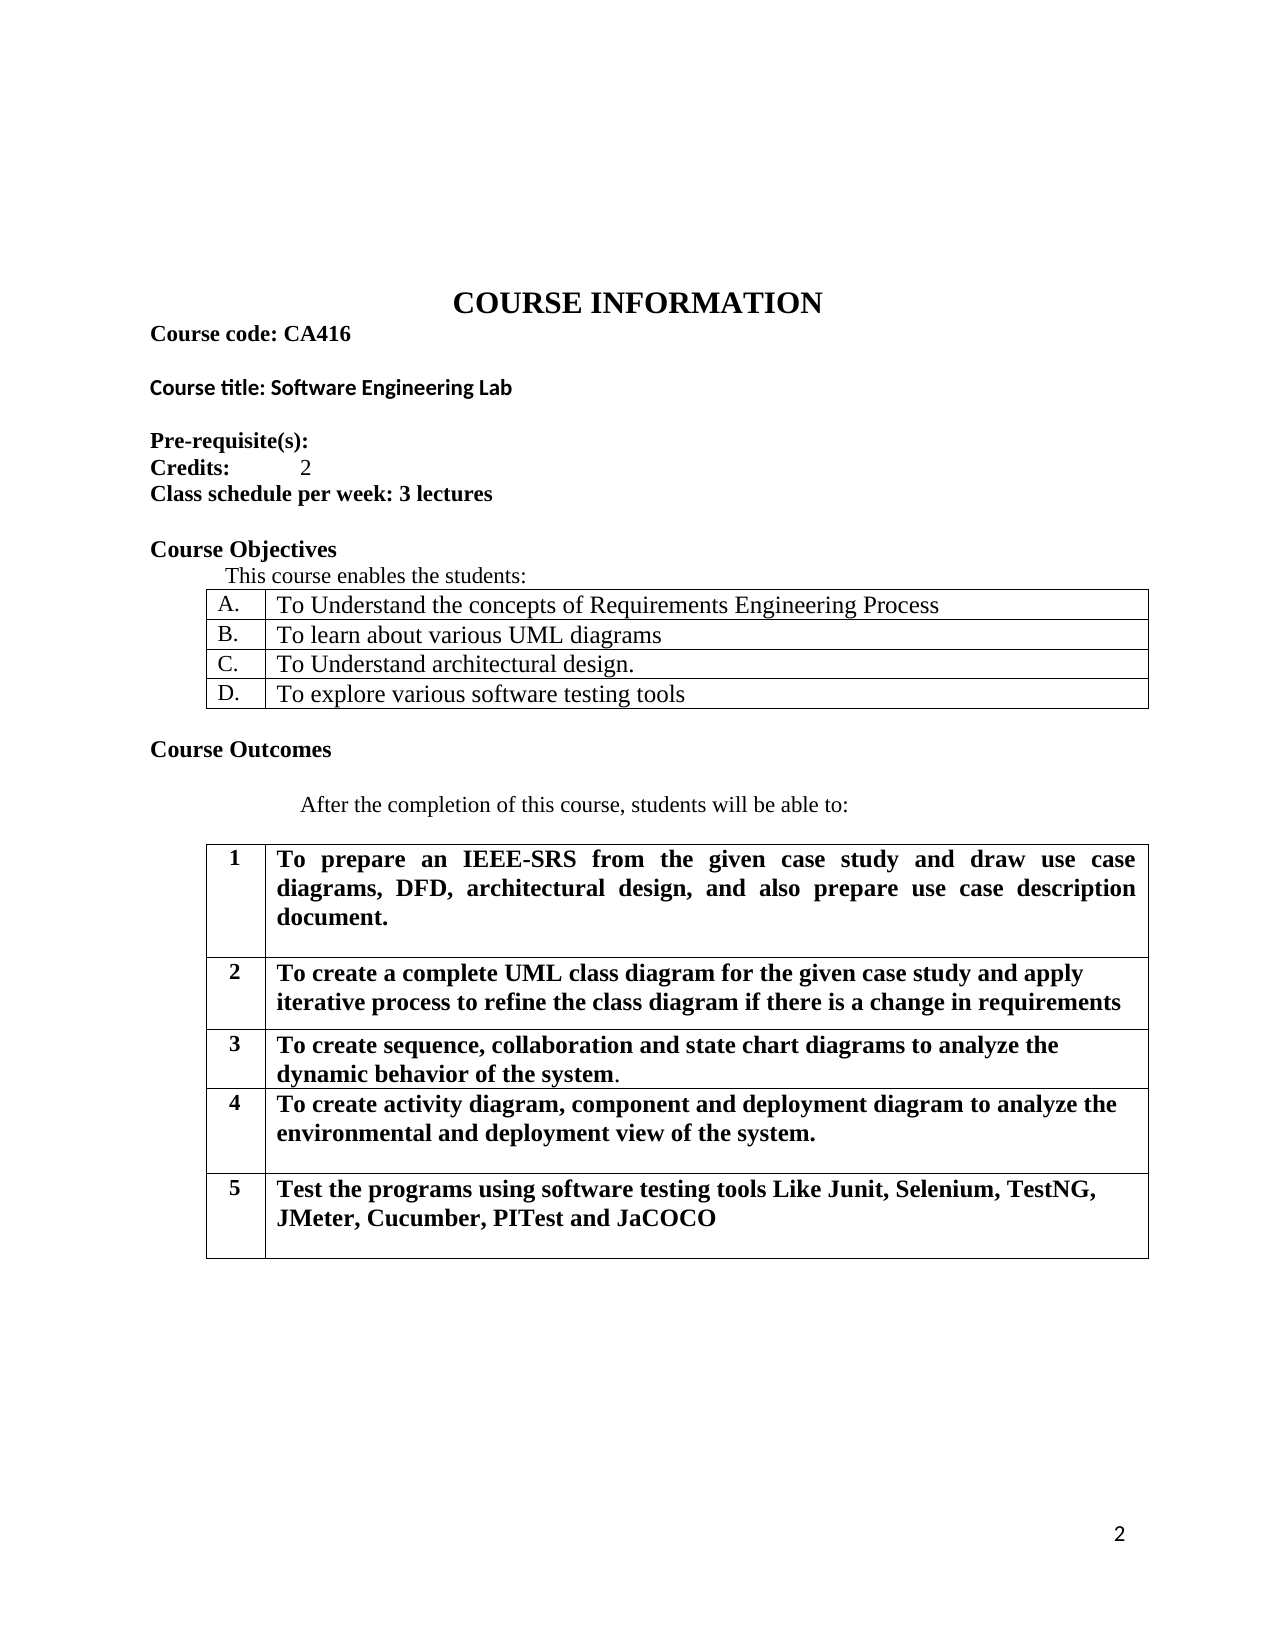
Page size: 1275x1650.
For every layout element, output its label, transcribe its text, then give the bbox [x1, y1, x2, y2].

text After the completion of this course, students will be able to: [225, 791, 1125, 817]
table_header A. [207, 590, 265, 619]
table_cell To explore various software testing tools [266, 679, 1148, 708]
table_cell 4 [207, 1089, 265, 1173]
table_cell C. [207, 650, 265, 678]
table_cell D. [207, 679, 265, 708]
text COURSE INFORMATION [150, 284, 1125, 320]
table_header To prepare an IEEE-SRS from the given case study and draw use case diagrams, DFD, architectural design, and also prepare use case description document. [266, 845, 1148, 957]
table_cell To learn about various UML diagrams [266, 620, 1148, 648]
table_cell B. [207, 620, 265, 648]
text Course Outcomes [150, 736, 1125, 763]
table_cell Test the programs using software testing tools Like Junit, Selenium, TestNG, JMeter, Cucumber, PITest and JaCOCO [266, 1174, 1148, 1258]
table_cell 5 [207, 1174, 265, 1258]
text This course enables the students: [150, 563, 1125, 589]
text Class schedule per week: 3 lectures [150, 480, 1125, 506]
table_cell 3 [207, 1030, 265, 1088]
table_cell To create sequence, collaboration and state chart diagrams to analyze the dynamic behavior of the system. [266, 1030, 1148, 1088]
table_cell To create a complete UML class diagram for the given case study and apply iterative process to refine the class diagram if there is a change in requirements [266, 958, 1148, 1029]
text Credits: 2 [150, 453, 1125, 480]
table_cell To Understand architectural design. [266, 650, 1148, 678]
table_cell 2 [207, 958, 265, 1029]
text Course Objectives [150, 535, 1125, 563]
table_cell To create activity diagram, component and deployment diagram to analyze the environmental and deployment view of the system. [266, 1089, 1148, 1173]
text Pre-requisite(s): [150, 427, 1125, 453]
table_header 1 [207, 845, 265, 957]
table_header To Understand the concepts of Requirements Engineering Process [266, 590, 1148, 619]
text Course title: Software Engineering Lab [150, 373, 1125, 401]
text Course code: CA416 [150, 320, 1125, 346]
